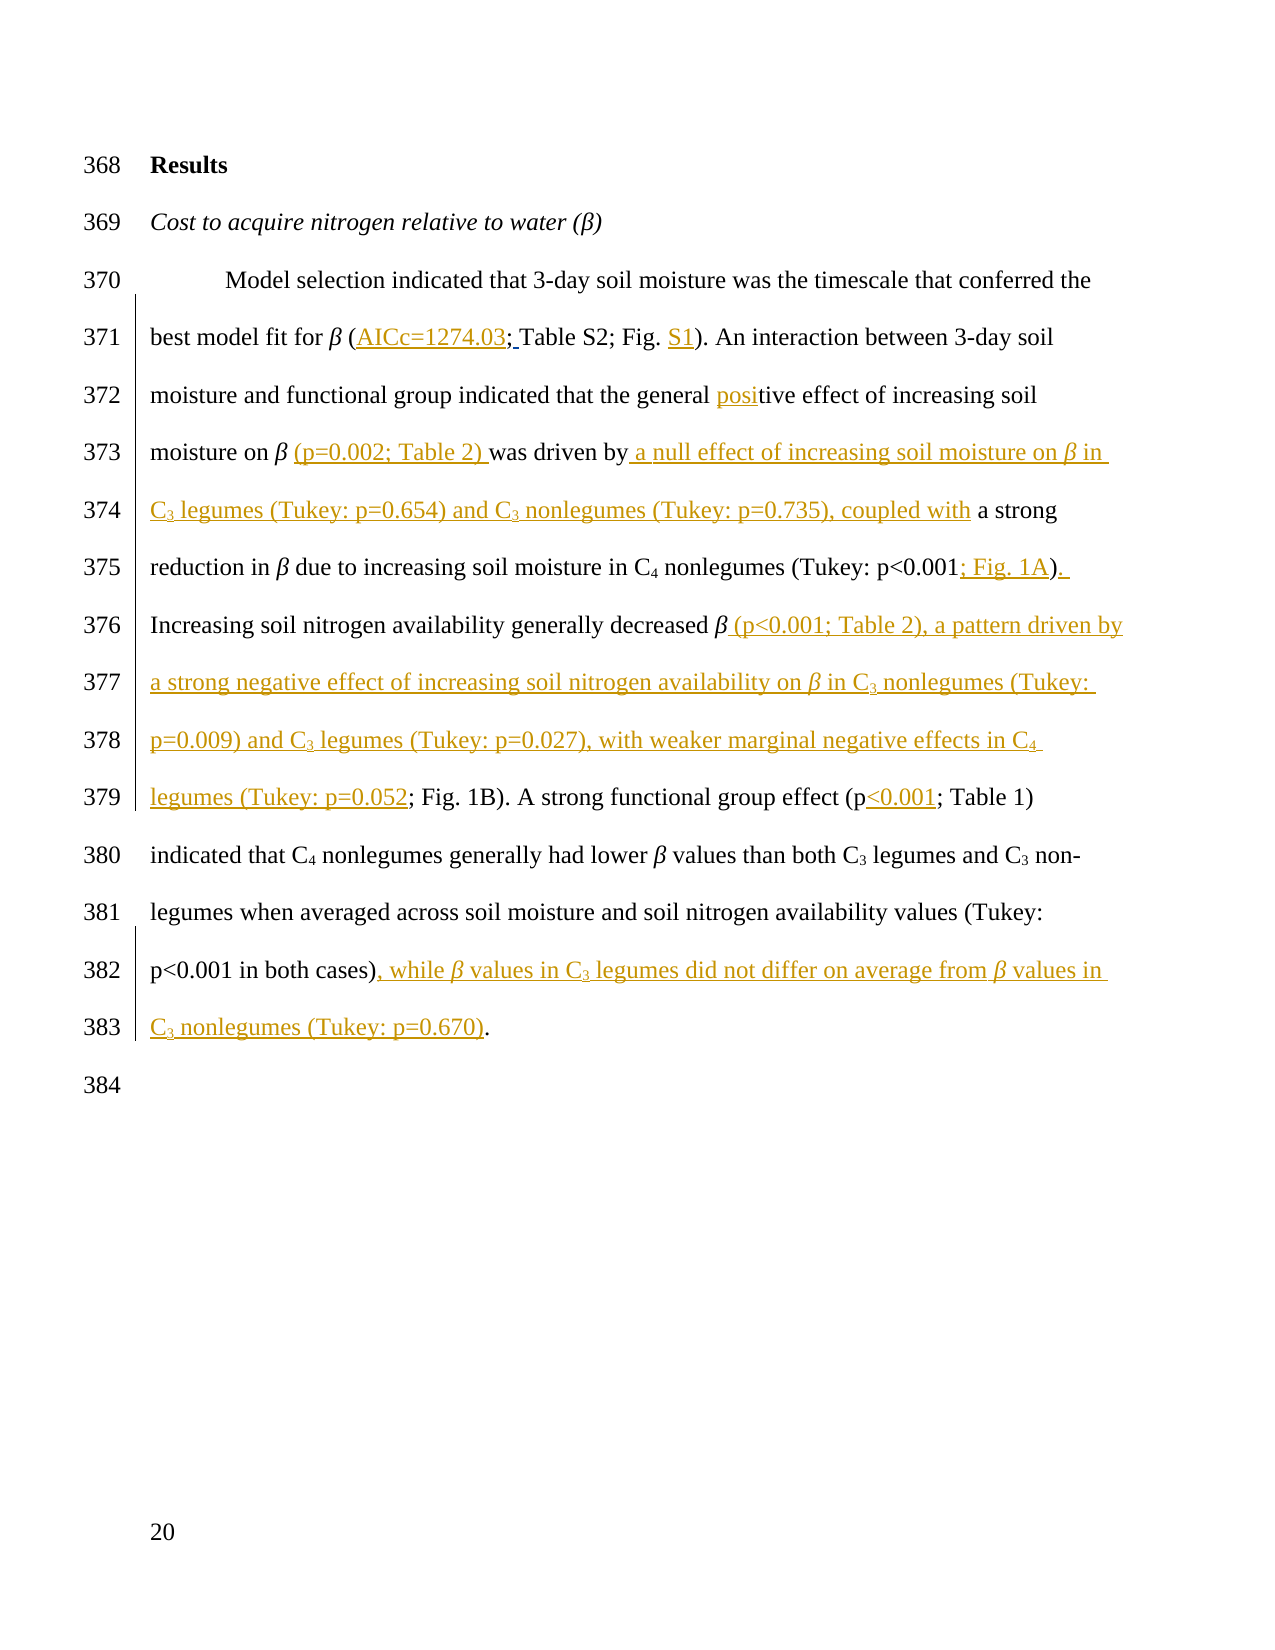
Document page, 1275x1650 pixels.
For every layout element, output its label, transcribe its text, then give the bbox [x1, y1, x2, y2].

text Model selection indicated that 3-day soil moisture was the timescale that conferred the best model fit for β (;Table S2; Fig. ). An interaction between 3-day soil moisture and functional group indicated that the general tive effect of increasing soil moisture on β was driven by a strong reduction in β due to increasing soil moisture in C4 nonlegumes (Tukey: p<0.001)Increasing soil nitrogen availability generally decreased β; Fig. 1B). A strong functional group effect (p; Table 1) indicated that C4 nonlegumes generally had lower β values than both C3 legumes and C3 non-legumes when averaged across soil moisture and soil nitrogen availability values (Tukey: p<0.001 in both cases). [150, 265, 1125, 1041]
text Cost to acquire nitrogen relative to water (β) [150, 207, 1125, 236]
text Results [150, 150, 1125, 179]
